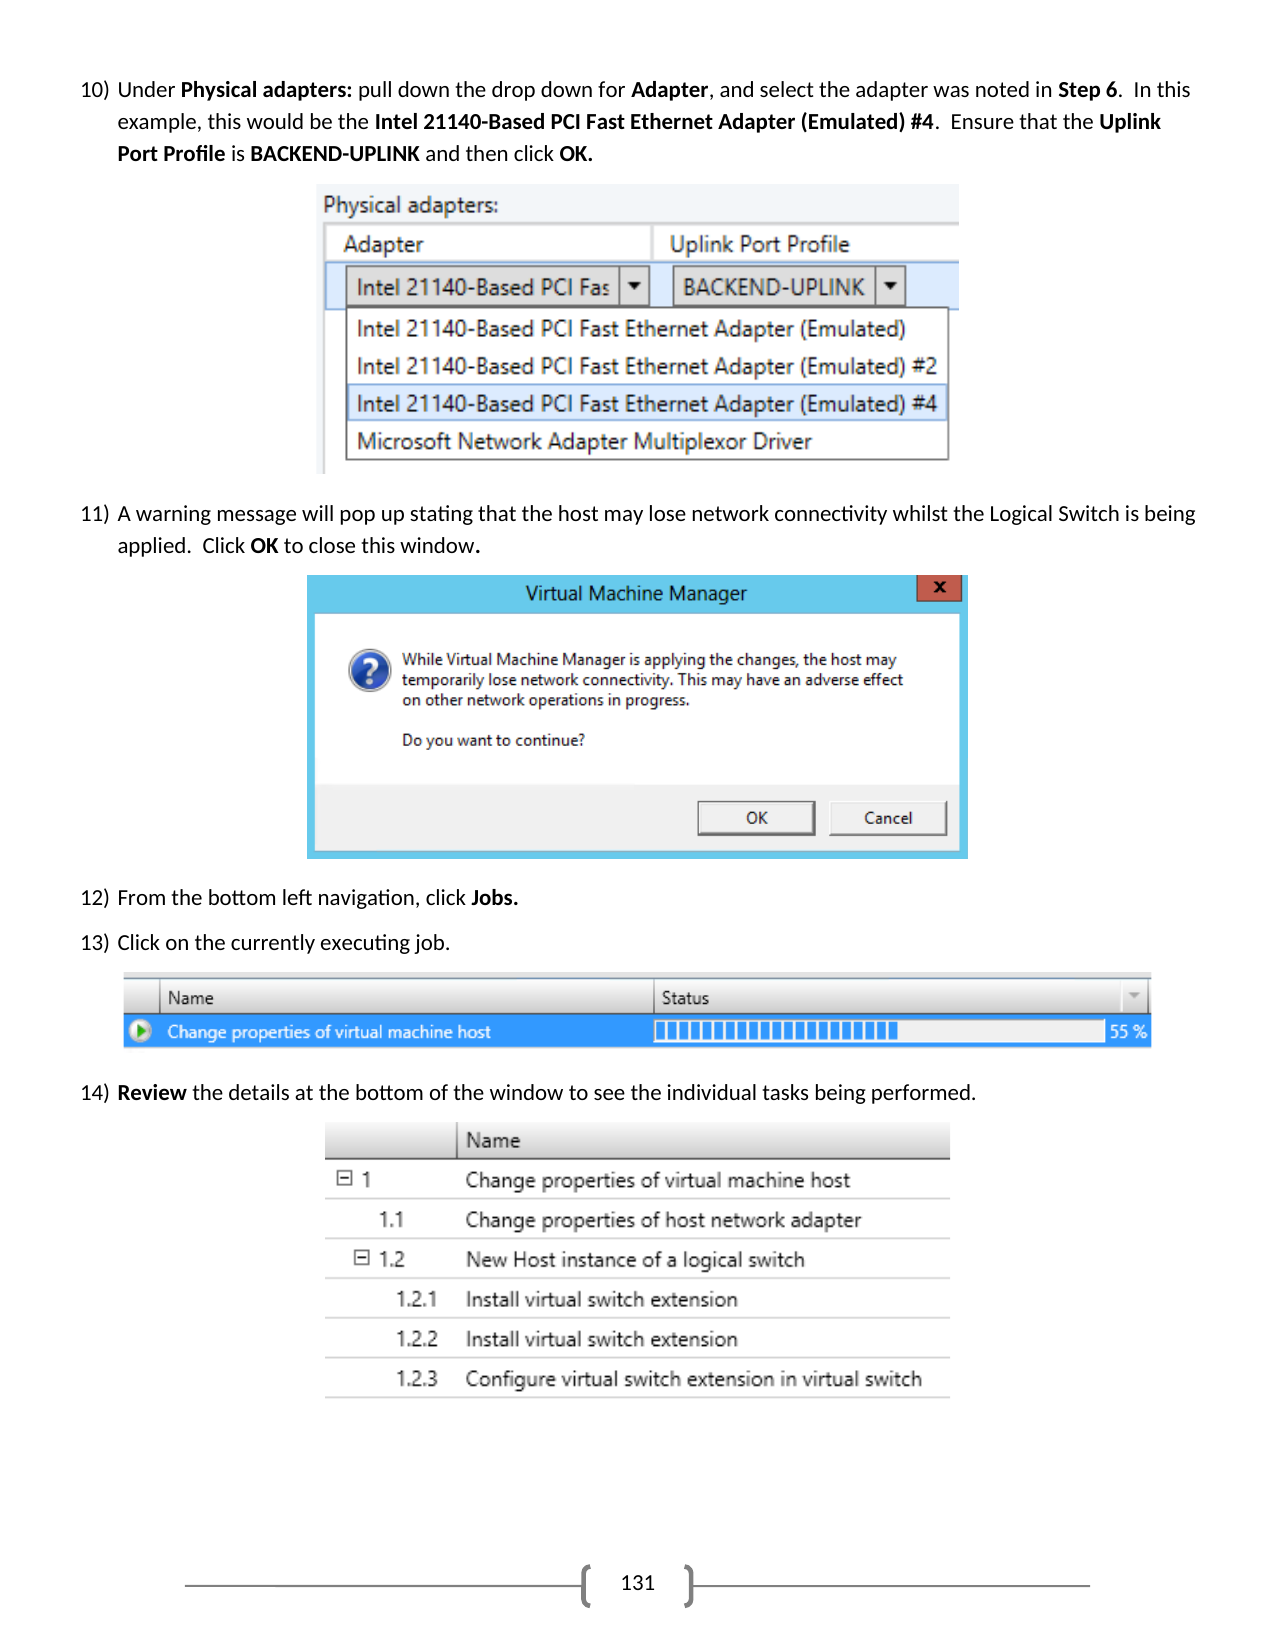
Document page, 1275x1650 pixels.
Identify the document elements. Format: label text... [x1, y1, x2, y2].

list Review the details at the bottom of the window to see the individual tasks being performed. [80, 1078, 1200, 1106]
list A warning message will pop up stating that the host may lose network connectivity whilst the Logical Switch is being applied. Click OK to close this window. [80, 499, 1200, 559]
picture [307, 575, 968, 859]
list Under Physical adapters: pull down the drop down for Adapter, and select the adapter was noted in Step 6. In this example, this would be the Intel 21140-Based PCI Fast Ethernet Adapter (Emulated) #4. Ensure that the Uplink Port Profile is BACKEND-UPLINK and then click OK. [80, 75, 1200, 167]
picture [316, 184, 959, 474]
picture [123, 972, 1152, 1053]
list Click on the currently executing job. [80, 928, 1200, 956]
picture [325, 1122, 951, 1402]
list From the bottom left navigation, click Jobs. [80, 883, 1200, 911]
